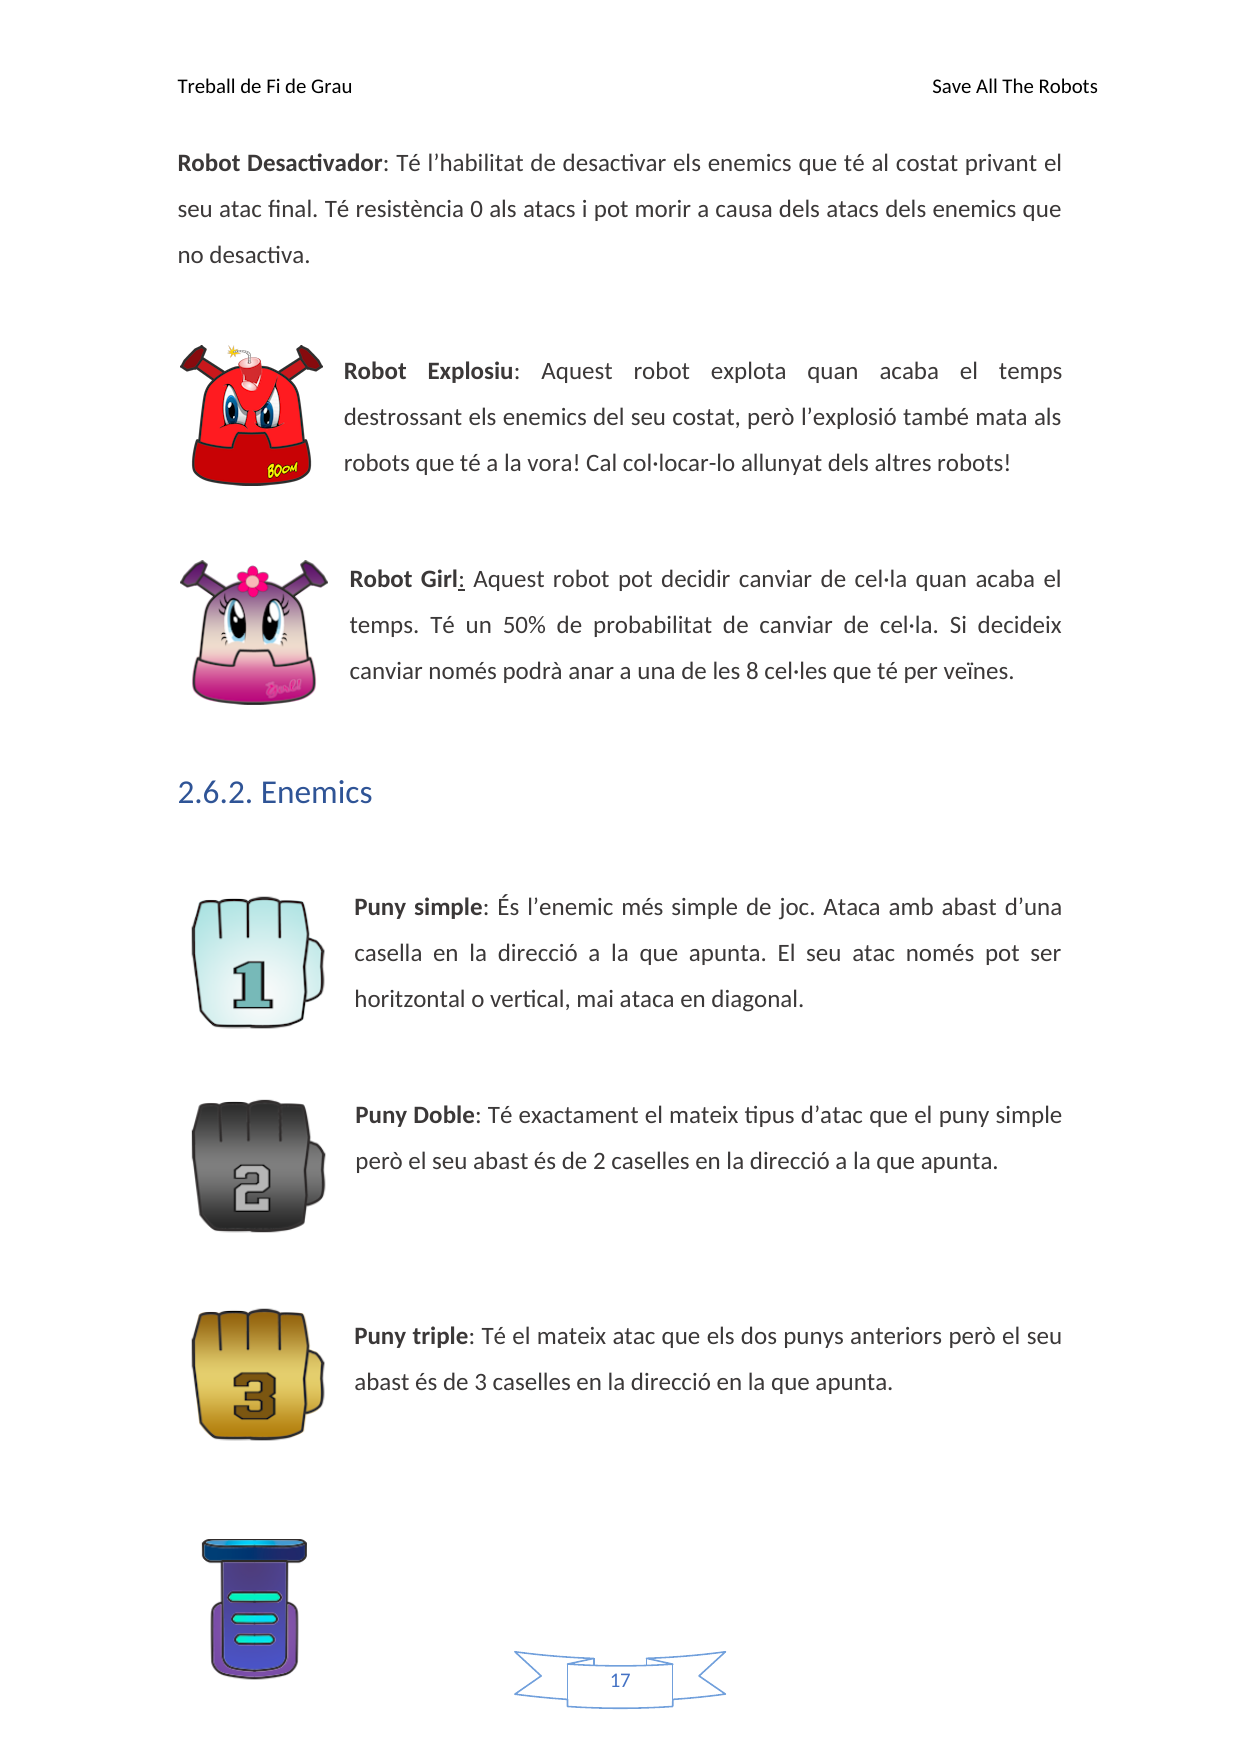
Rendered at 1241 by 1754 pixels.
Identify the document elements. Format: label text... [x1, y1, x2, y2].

text 2.6.2. Enemics [177, 771, 1063, 812]
picture [177, 1085, 337, 1245]
picture [177, 1294, 336, 1453]
picture [177, 556, 331, 710]
picture [177, 882, 336, 1041]
text Puny Doble: Té exactament el mateix tipus d’atac que el puny simple però el seu abast és de 2 caselles en la direcció a la que apunta. [337, 1099, 1063, 1176]
text Robot Desactivador: Té l’habilitat de desactivar els enemics que té al costat privant el seu atac final. Té resistència 0 als atacs i pot morir a causa dels atacs dels enemics que no desactiva. [177, 148, 1063, 269]
text Robot Girl: Aquest robot pot decidir canviar de cel·la quan acaba el temps. Té un 50% de probabilitat de canviar de cel·la. Si decideix canviar només podrà anar a una de les 8 cel·les que té per veïnes. [331, 563, 1063, 685]
picture [177, 1539, 333, 1695]
text Puny simple: És l’enemic més simple de joc. Ataca amb abast d’una casella en la direcció a la que apunta. El seu atac només pot ser horitzontal o vertical, mai ataca en diagonal. [336, 892, 1063, 1013]
text Robot Explosiu: Aquest robot explota quan acaba el temps destrossant els enemics del seu costat, però l’explosió també mata als robots que té a la vora! Cal col·locar-lo allunyat dels altres robots! [325, 356, 1063, 477]
picture [177, 341, 325, 490]
text Puny triple: Té el mateix atac que els dos punys anteriors però el seu abast és de 3 caselles en la direcció en la que apunta. [336, 1320, 1063, 1396]
